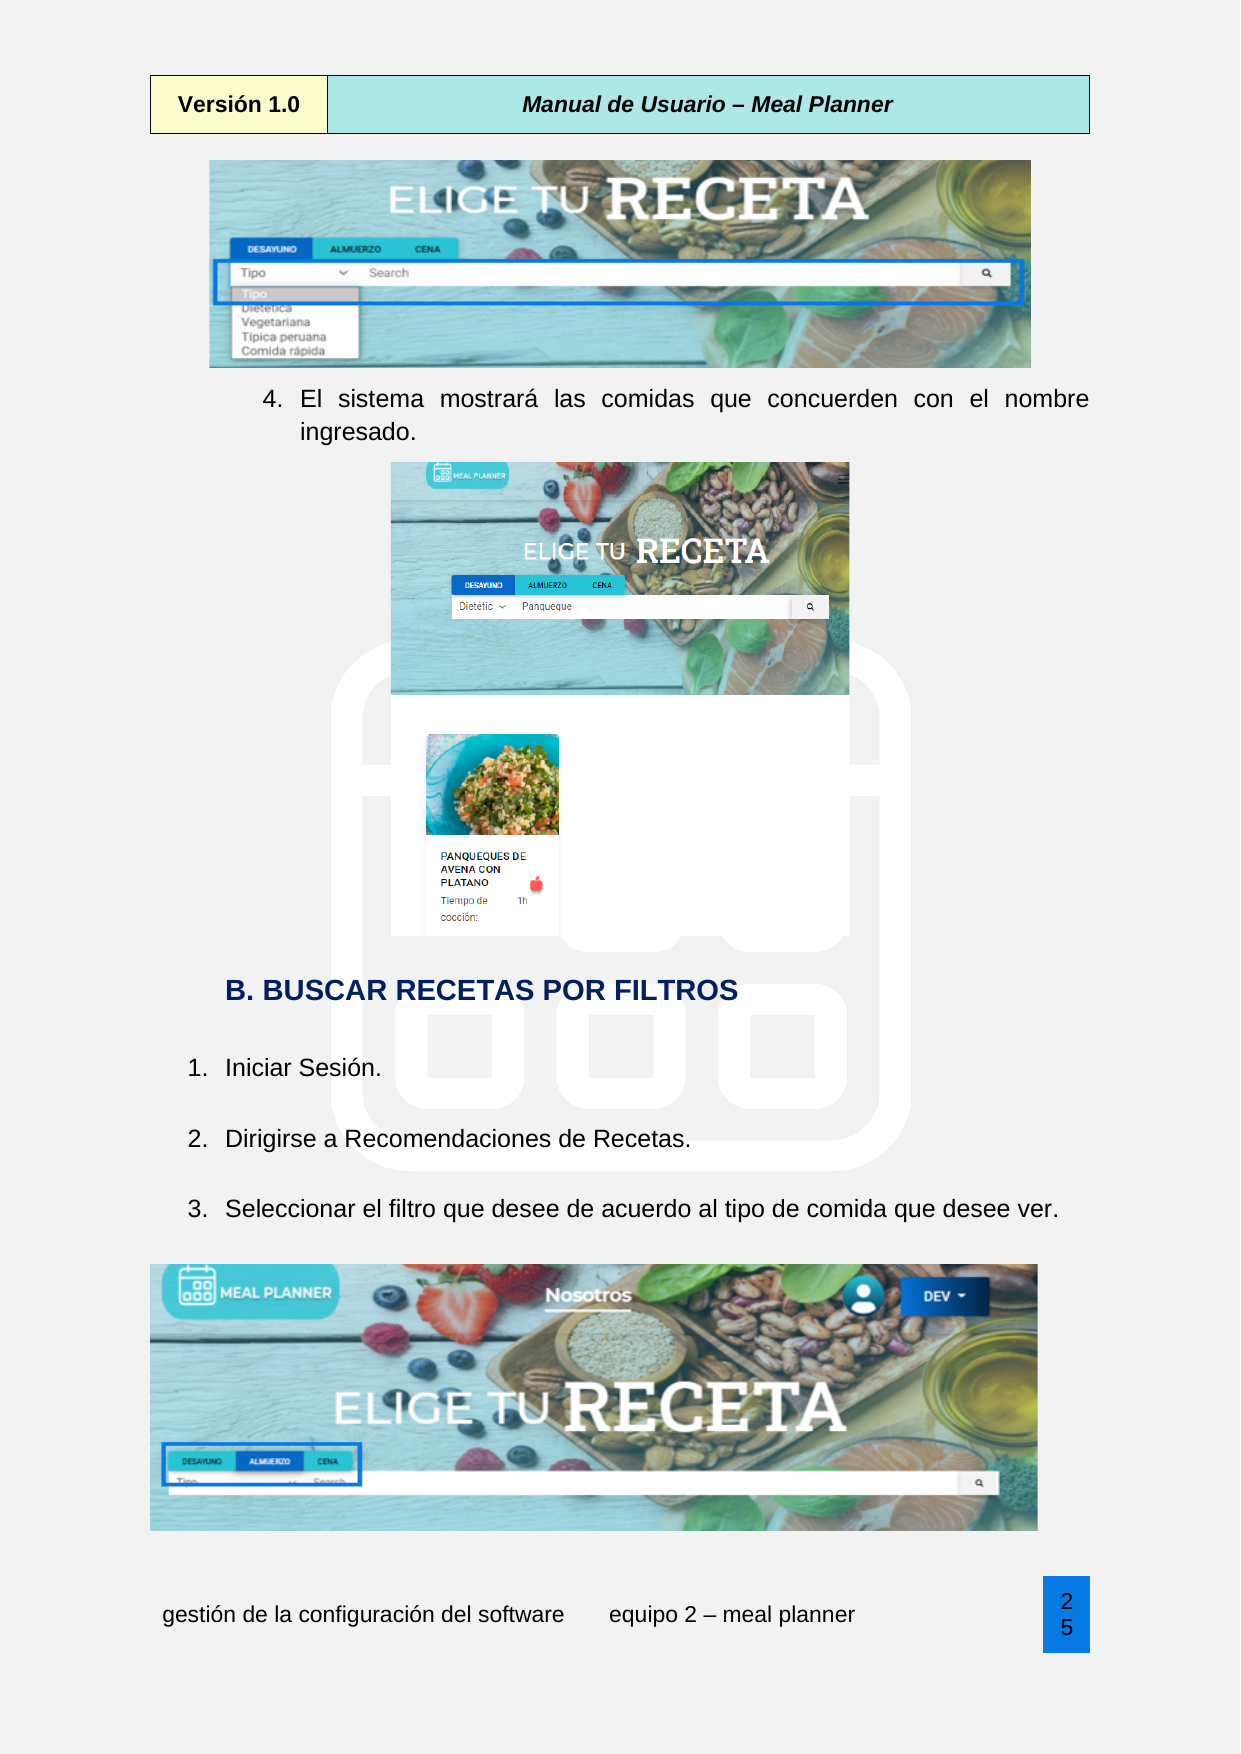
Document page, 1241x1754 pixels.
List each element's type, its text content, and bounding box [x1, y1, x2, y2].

list Seleccionar el filtro que desee de acuerdo al tipo de comida que desee ver. [187, 1194, 1090, 1223]
picture [390, 462, 850, 936]
list Iniciar Sesión. [187, 1053, 1090, 1082]
picture [150, 1264, 1038, 1531]
list El sistema mostrará las comidas que concuerden con el nombre ingresado. [262, 384, 1090, 446]
list Dirigirse a Recomendaciones de Recetas. [187, 1123, 1090, 1152]
picture [209, 160, 1031, 368]
subtitle BUSCAR RECETAS POR FILTROS [225, 973, 1090, 1006]
